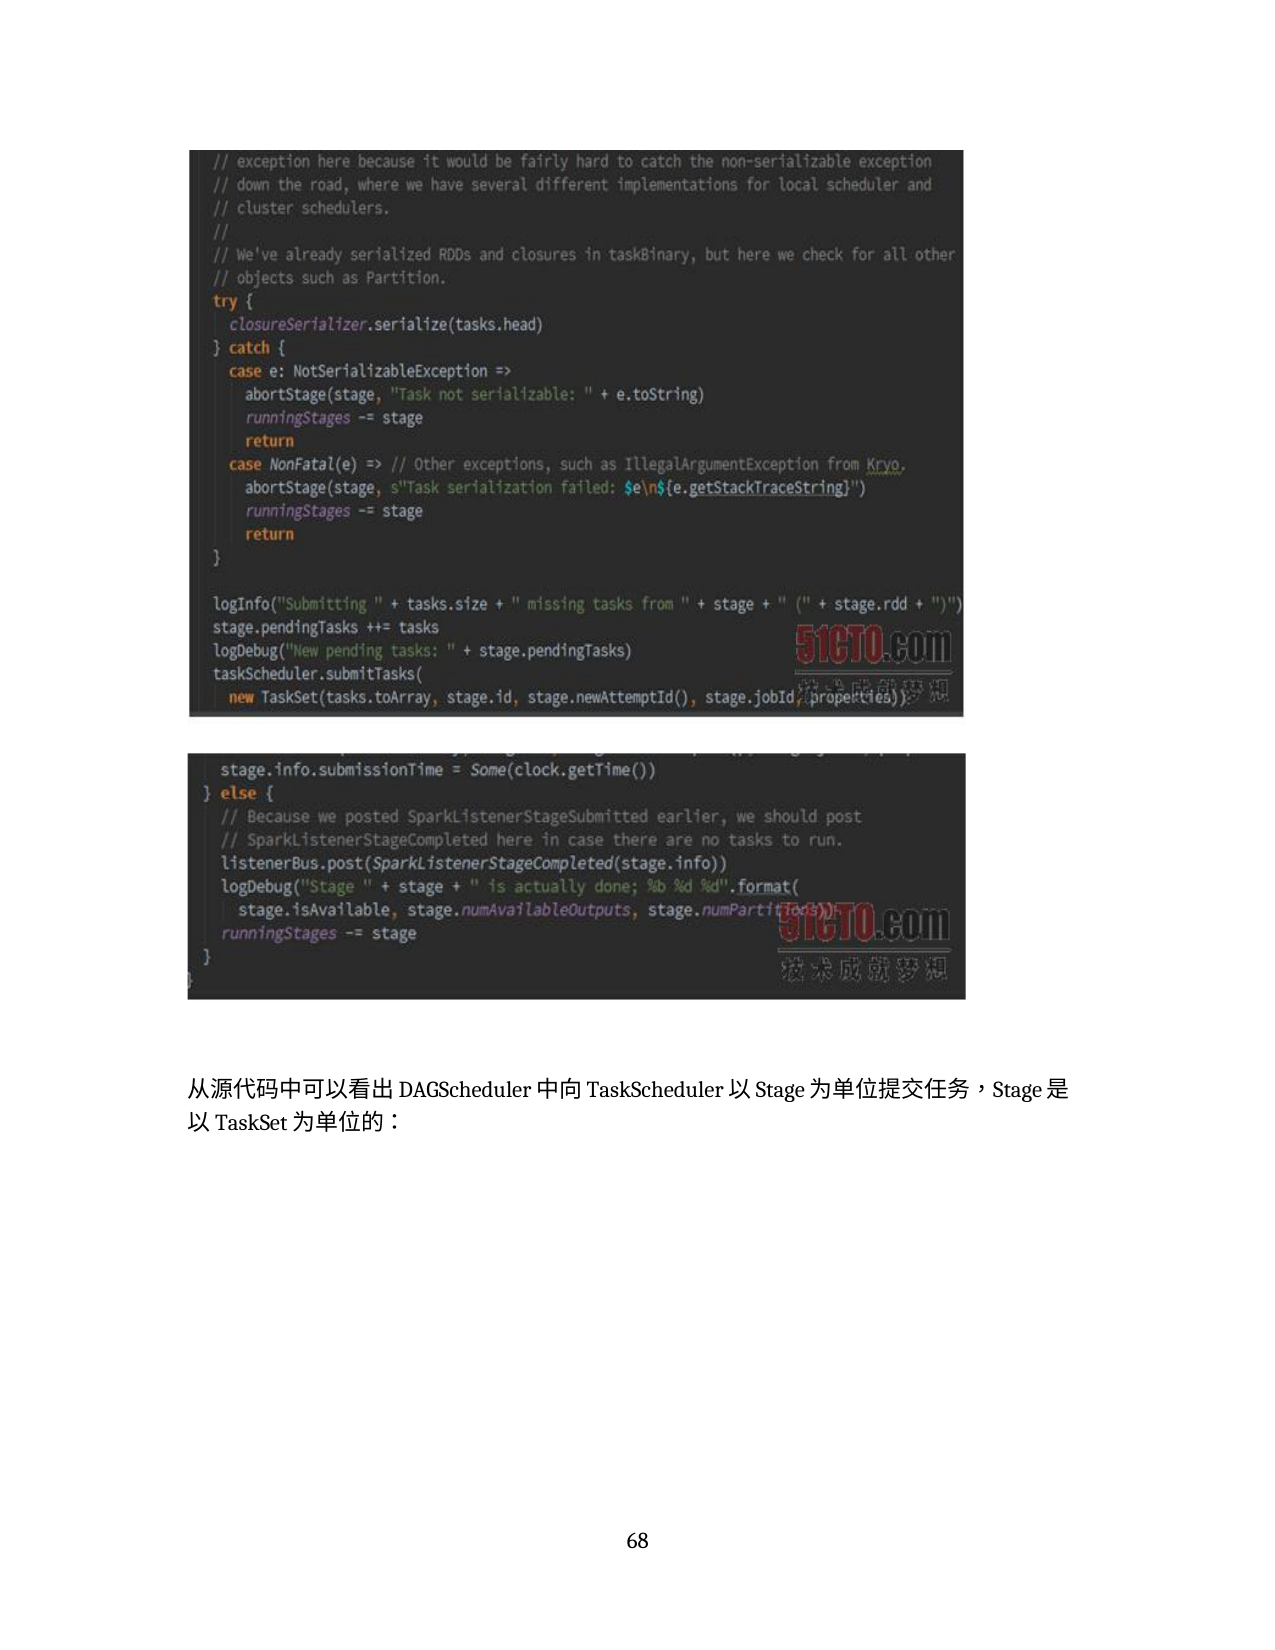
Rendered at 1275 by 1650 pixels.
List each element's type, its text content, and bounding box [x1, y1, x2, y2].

picture [187, 752, 966, 1003]
text 从源代码中可以看出DAGScheduler中向TaskScheduler以Stage为单位提交任务，Stage是以TaskSet为单位的： [187, 1073, 1087, 1137]
picture [187, 150, 966, 725]
